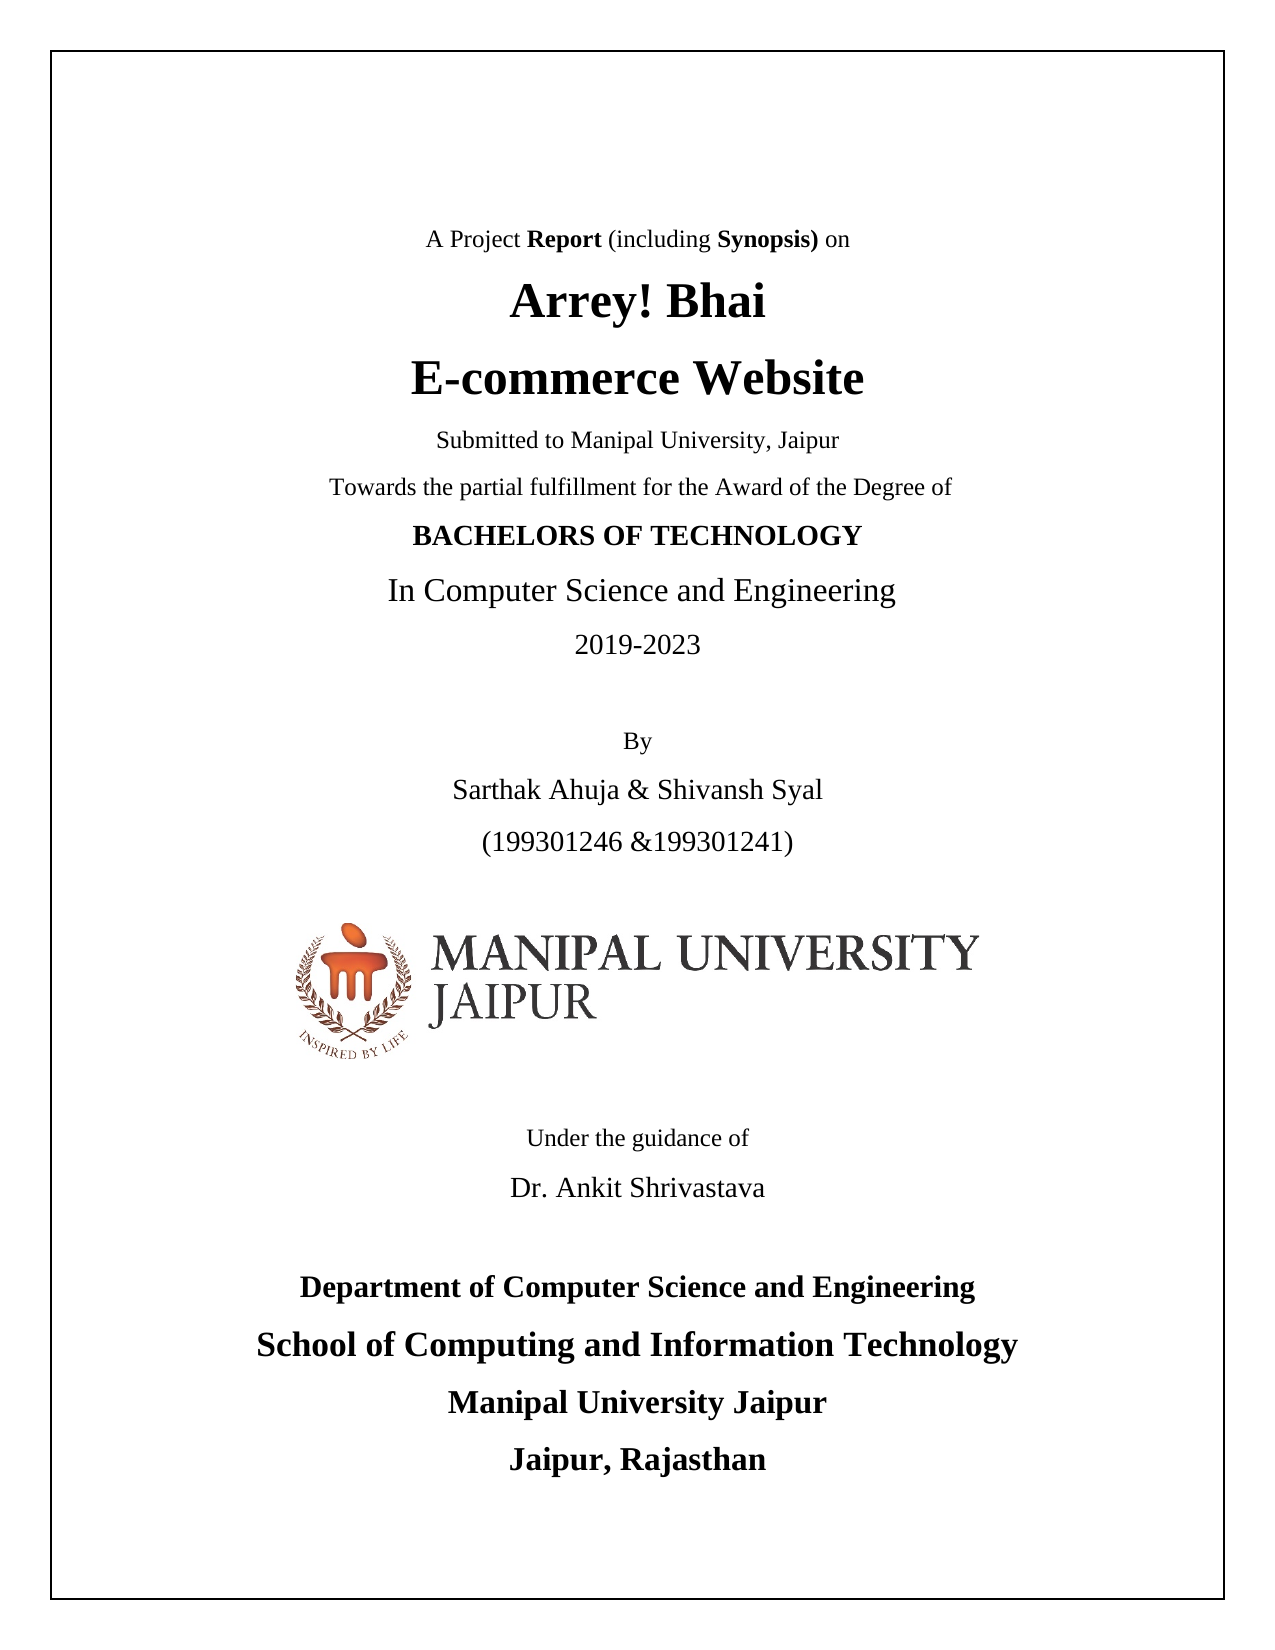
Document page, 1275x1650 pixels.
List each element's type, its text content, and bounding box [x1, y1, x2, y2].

text Towards the partial fulfillment for the Award of the Degree of [150, 472, 1125, 500]
text E-commerce Website [150, 348, 1125, 405]
text Arrey! Bhai [150, 271, 1125, 328]
text Submitted to Manipal University, Jaipur [150, 425, 1125, 453]
picture [295, 923, 980, 1059]
text Department of Computer Science and Engineering [150, 1269, 1125, 1304]
text Sarthak Ahuja & Shivansh Syal [150, 772, 1125, 806]
text Under the guidance of [150, 1123, 1125, 1152]
text A Project Report (including Synopsis) on [150, 224, 1125, 253]
text BACHELORS OF TECHNOLOGY [150, 518, 1125, 552]
text 2019-2023 [150, 627, 1125, 661]
text Manipal University Jaipur [150, 1382, 1125, 1421]
text Jaipur, Rajasthan [150, 1439, 1125, 1478]
text (199301246 &199301241) [150, 824, 1125, 858]
text Dr. Ankit Shrivastava [150, 1170, 1125, 1203]
text In Computer Science and Engineering [150, 570, 1125, 608]
text By [150, 726, 1125, 754]
text School of Computing and Information Technology [150, 1323, 1125, 1364]
